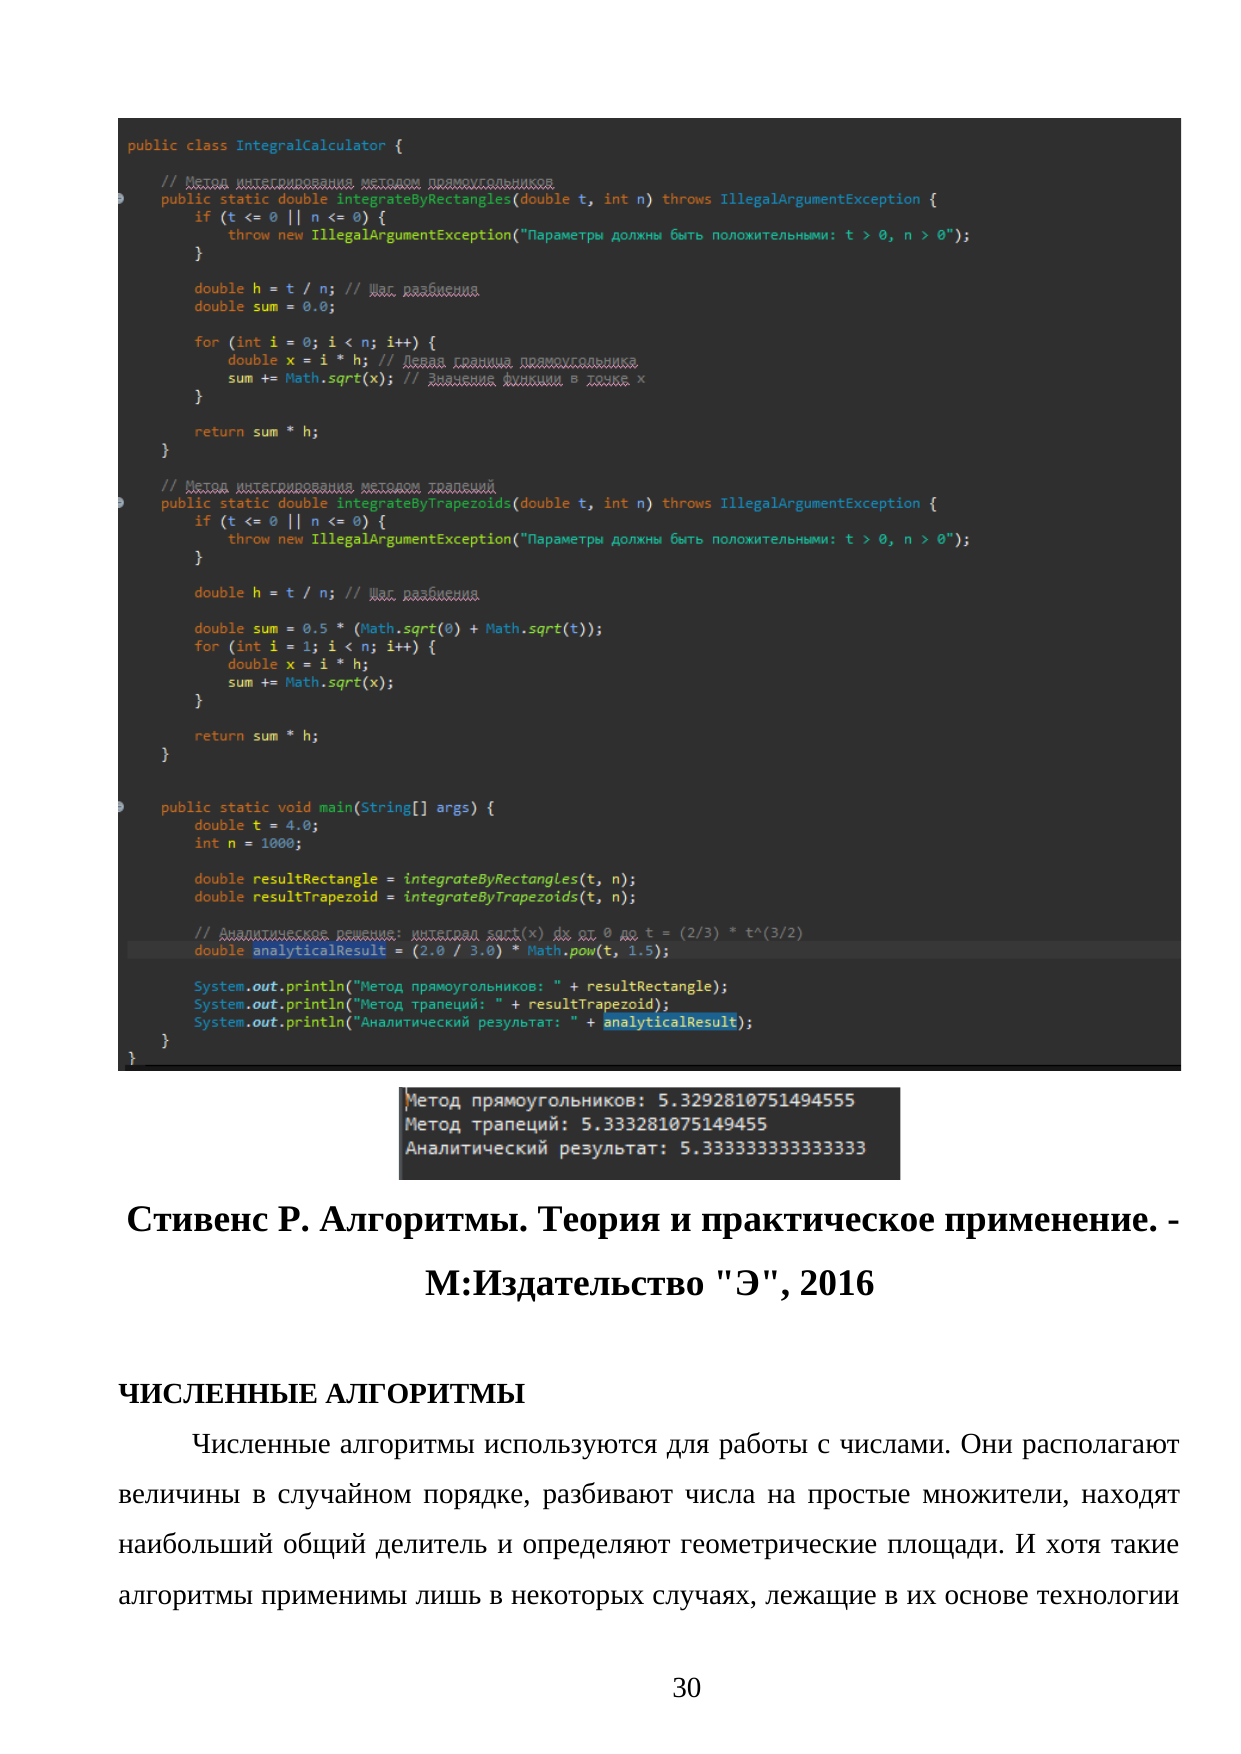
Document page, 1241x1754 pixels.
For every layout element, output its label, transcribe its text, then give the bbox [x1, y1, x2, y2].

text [118, 1426, 1181, 1611]
picture [118, 118, 1182, 1071]
text ЧИСЛЕННЫЕ АЛГОРИТМЫ [118, 1376, 1181, 1409]
picture [398, 1087, 901, 1180]
text Стивенс Р. Алгоритмы. Теория и практическое применение. - М:Издательство "Э", 2016 [118, 1196, 1181, 1304]
